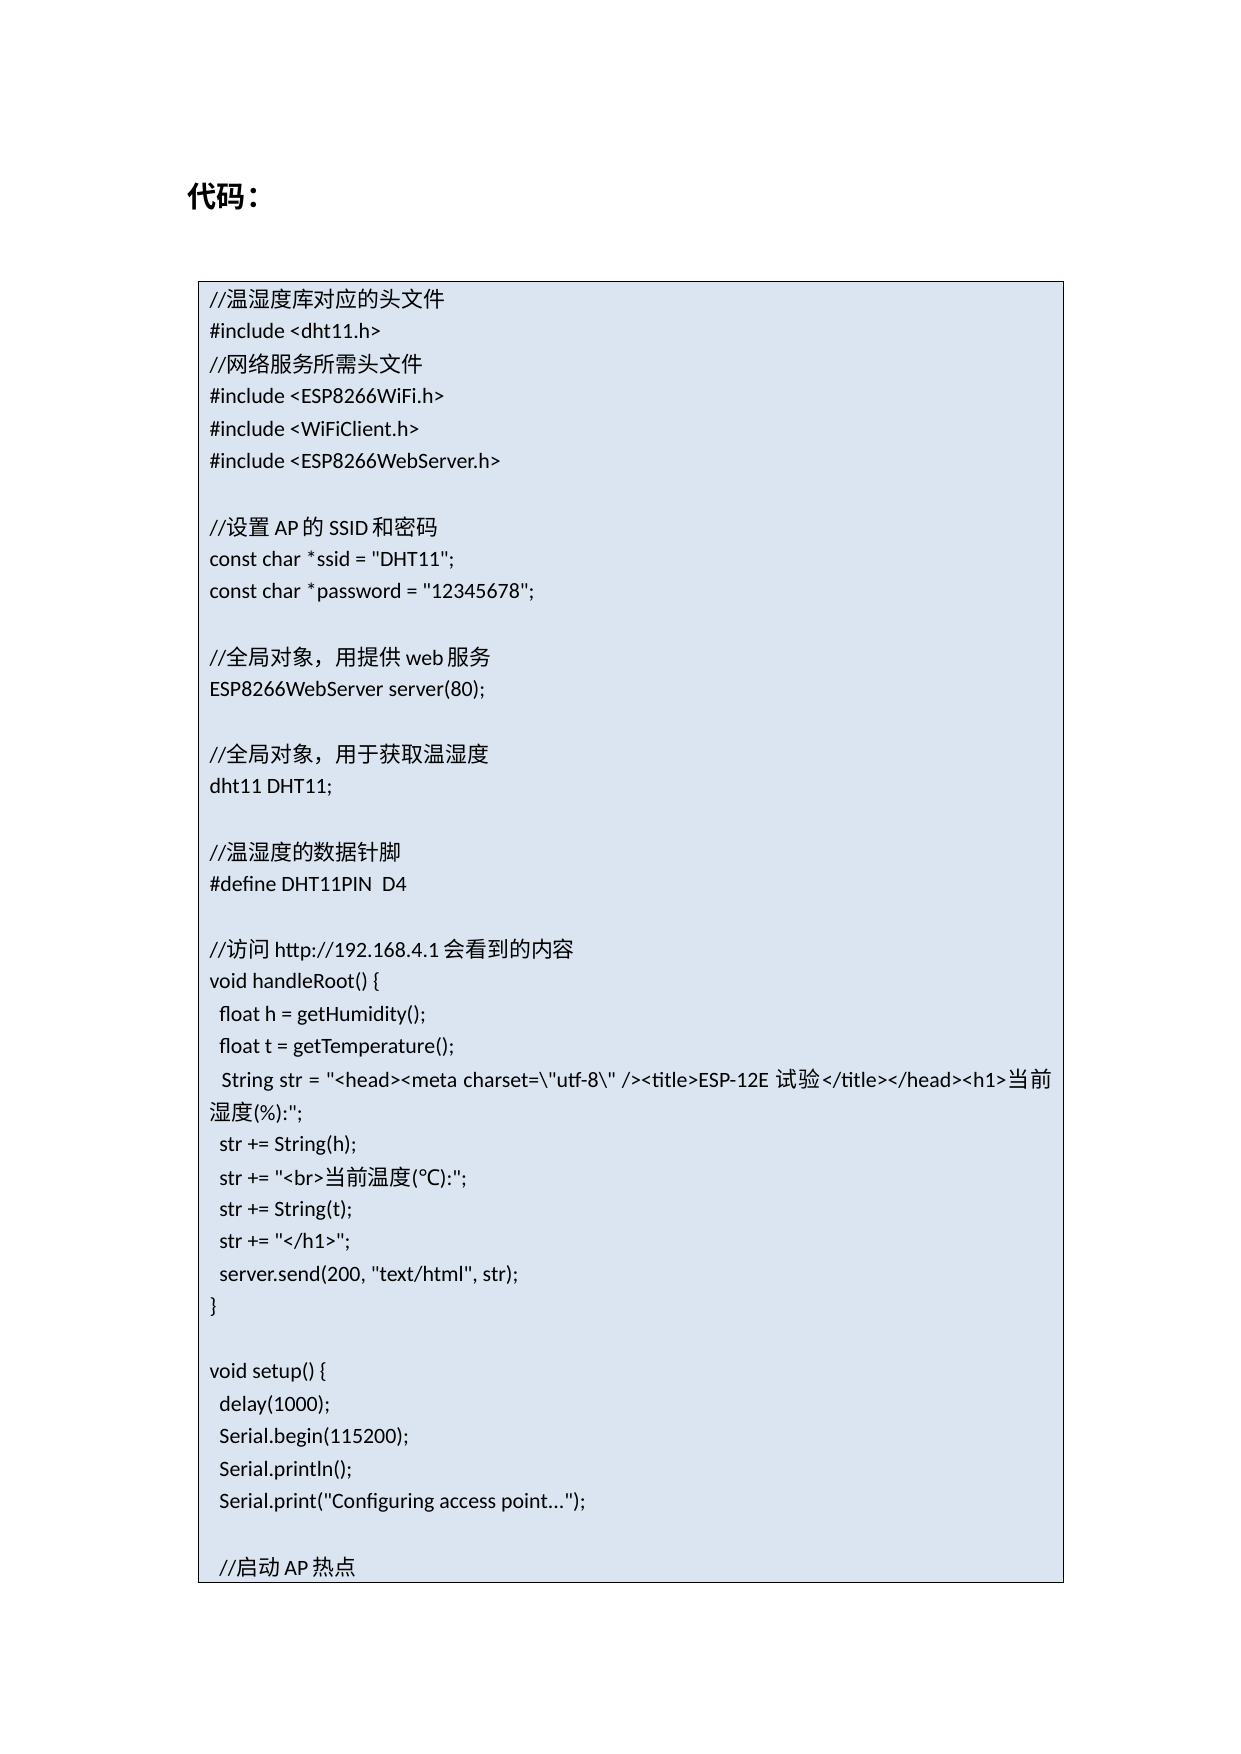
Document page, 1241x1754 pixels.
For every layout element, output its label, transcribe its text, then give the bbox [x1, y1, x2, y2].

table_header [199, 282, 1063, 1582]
subtitle 代码： [187, 162, 1053, 227]
